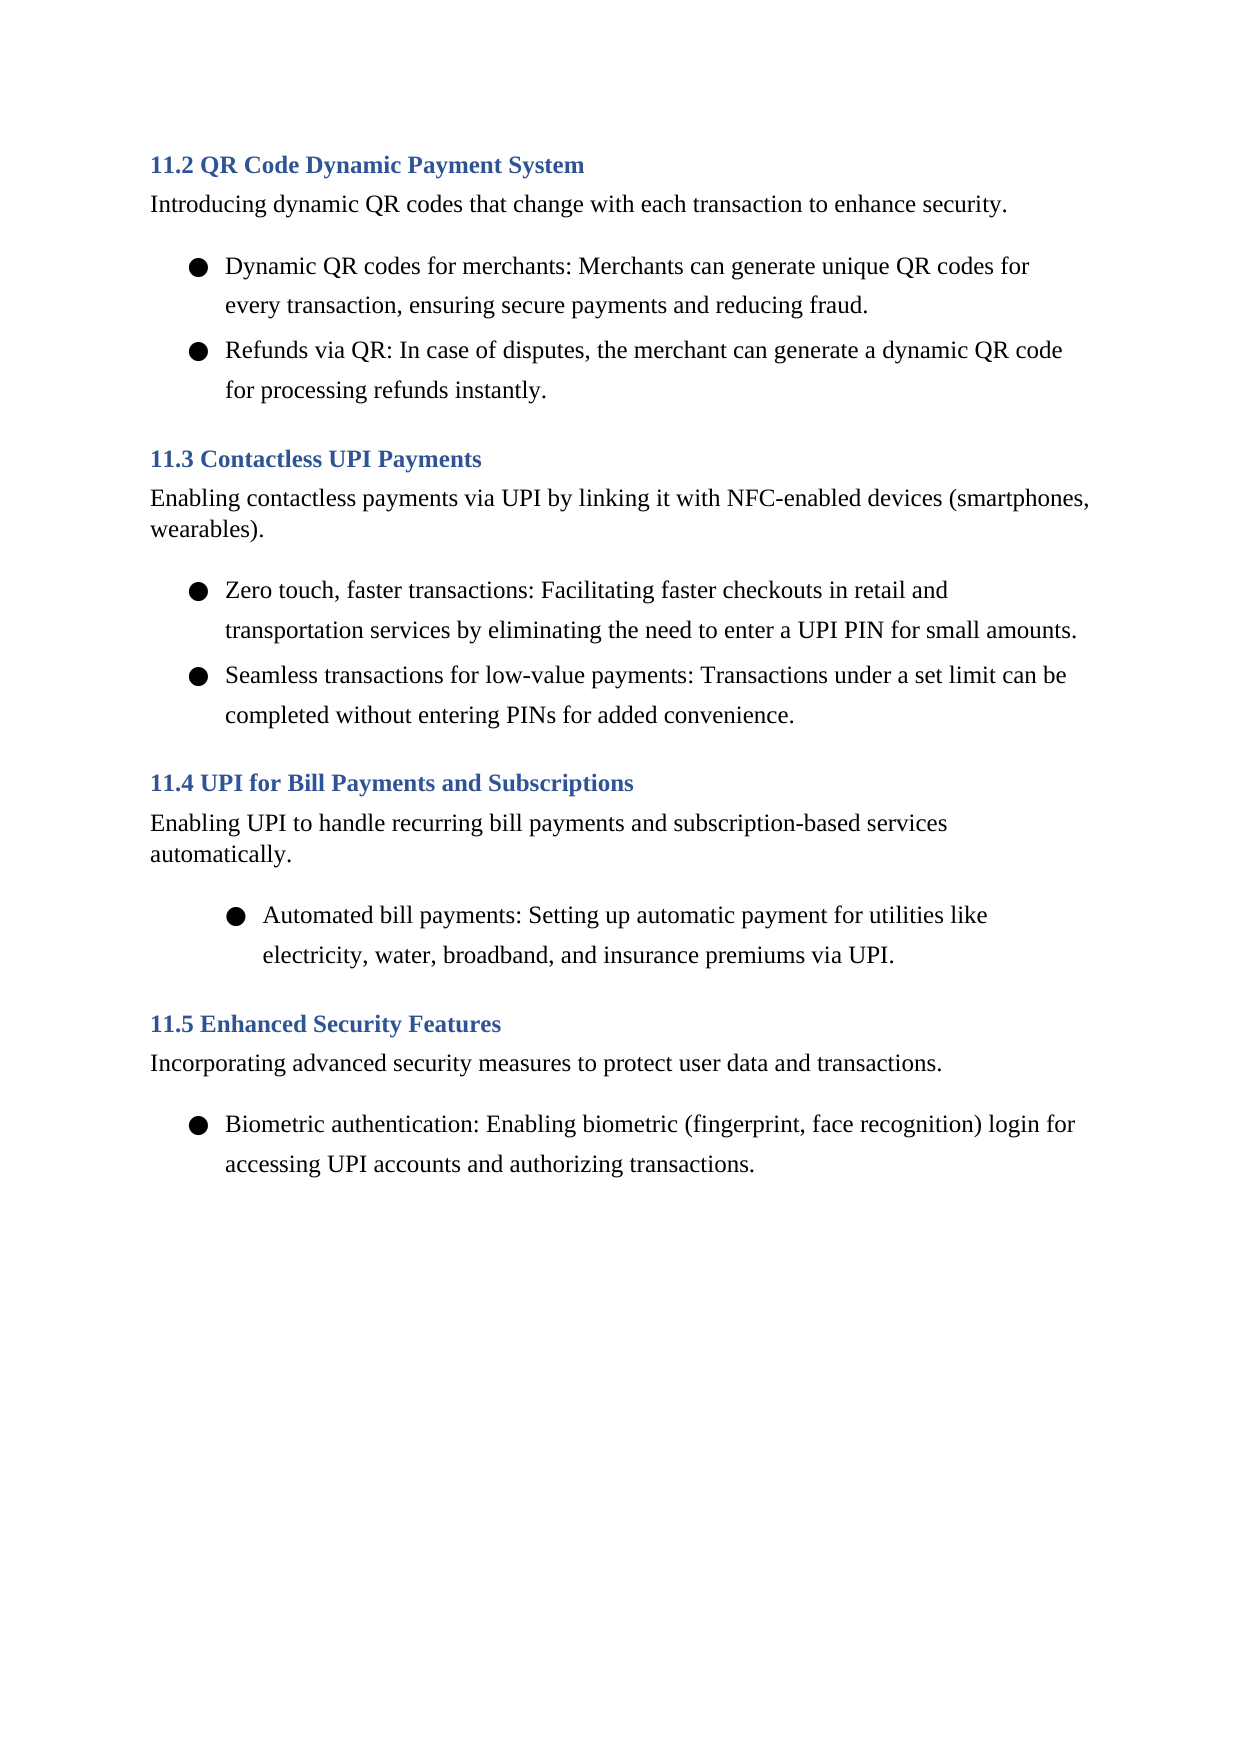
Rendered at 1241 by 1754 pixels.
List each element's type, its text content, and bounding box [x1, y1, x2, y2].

subtitle 11.4 UPI for Bill Payments and Subscriptions [150, 768, 1090, 797]
subtitle 11.3 Contactless UPI Payments [150, 444, 1090, 472]
subtitle 11.5 Enhanced Security Features [150, 1009, 1090, 1037]
list Seamless transactions for low-value payments: Transactions under a set limit can be completed without entering PINs for added convenience. [187, 646, 1090, 729]
list Dynamic QR codes for merchants: Merchants can generate unique QR codes for every transaction, ensuring secure payments and reducing fraud. [187, 237, 1090, 319]
list Zero touch, faster transactions: Facilitating faster checkouts in retail and transportation services by eliminating the need to enter a UPI PIN for small amounts. [187, 562, 1090, 644]
text Incorporating advanced security measures to protect user data and transactions. [150, 1048, 1090, 1077]
list Biometric authentication: Enabling biometric (fingerprint, face recognition) login for accessing UPI accounts and authorizing transactions. [187, 1096, 1090, 1178]
subtitle 11.2 QR Code Dynamic Payment System [150, 150, 1090, 179]
list Automated bill payments: Setting up automatic payment for utilities like electricity, water, broadband, and insurance premiums via UPI. [225, 887, 1090, 969]
text Introducing dynamic QR codes that change with each transaction to enhance security. [150, 189, 1090, 218]
text Enabling UPI to handle recurring bill payments and subscription-based services automatically. [150, 808, 1090, 868]
text Enabling contactless payments via UPI by linking it with NFC-enabled devices (smartphones, wearables). [150, 483, 1090, 543]
list Refunds via QR: In case of disputes, the merchant can generate a dynamic QR code for processing refunds instantly. [187, 322, 1090, 404]
